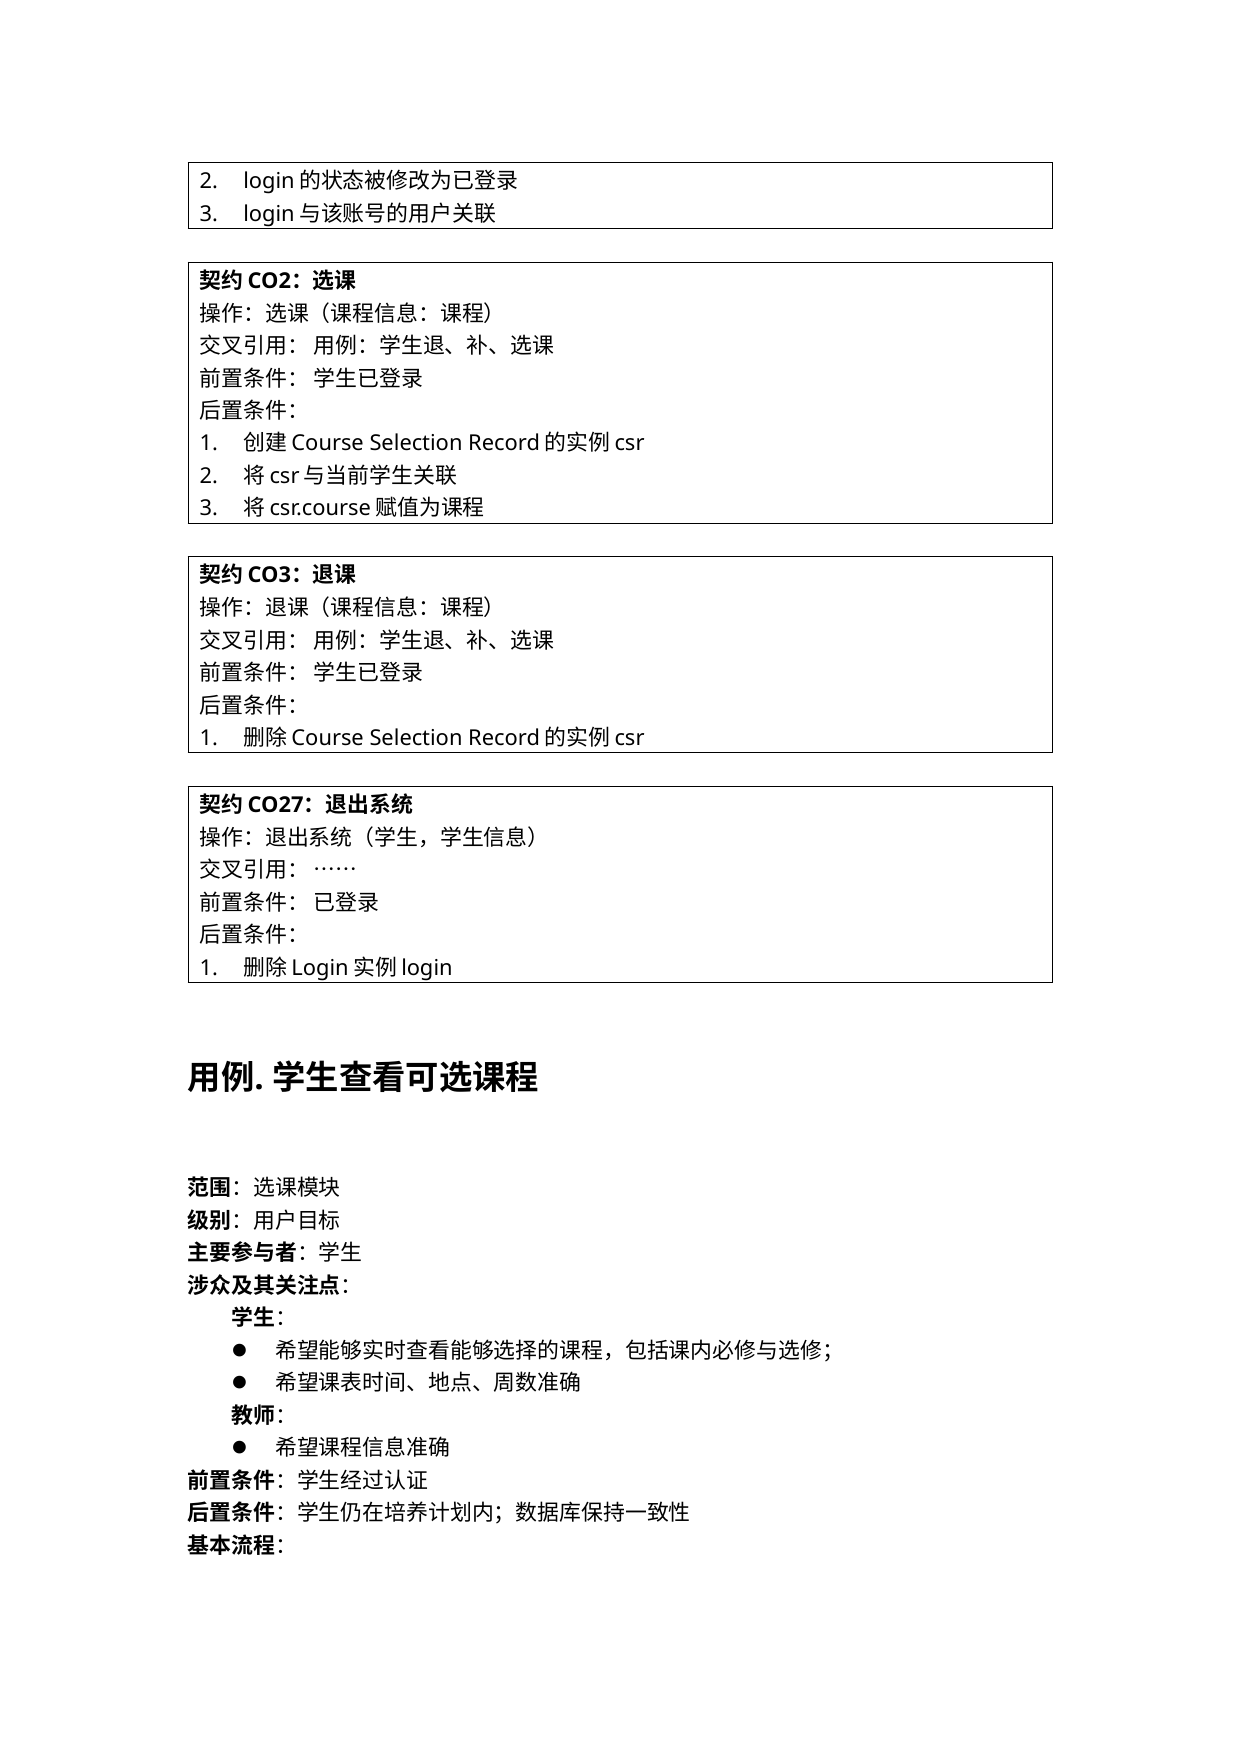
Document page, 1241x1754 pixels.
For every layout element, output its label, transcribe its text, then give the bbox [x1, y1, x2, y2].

list 希望课程信息准确 [231, 1430, 1053, 1462]
text 涉众及其关注点： [187, 1267, 1053, 1300]
text 级别：用户目标 [187, 1202, 1053, 1235]
text 后置条件：学生仍在培养计划内；数据库保持一致性 [187, 1495, 1053, 1527]
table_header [189, 163, 1052, 228]
list 希望课表时间、地点、周数准确 [231, 1365, 1053, 1397]
text 用例. 学生查看可选课程 [187, 1042, 1053, 1107]
text 范围：选课模块 [187, 1170, 1053, 1202]
table_header 契约CO27：退出系统 操作：退出系统（学生，学生信息） 交叉引用： …… 前置条件： 已登录 后置条件： 删除Login实例login [189, 787, 1052, 982]
text 基本流程： [187, 1527, 1053, 1560]
text 前置条件：学生经过认证 [187, 1462, 1053, 1495]
table_header 契约CO3：退课 操作：退课（课程信息：课程） 交叉引用： 用例：学生退、补、选课 前置条件： 学生已登录 后置条件： 删除Course Selection Record的实例csr [189, 557, 1052, 752]
text 教师： [187, 1397, 1053, 1430]
table_header 契约CO2：选课 操作：选课（课程信息：课程） 交叉引用： 用例：学生退、补、选课 前置条件： 学生已登录 后置条件： 创建Course Selection Record的实例csr 将csr与当前学生关联 将csr.course赋值为课程 [189, 263, 1052, 523]
list 希望能够实时查看能够选择的课程，包括课内必修与选修； [231, 1332, 1053, 1365]
text 主要参与者：学生 [187, 1235, 1053, 1267]
text 学生： [187, 1300, 1053, 1332]
